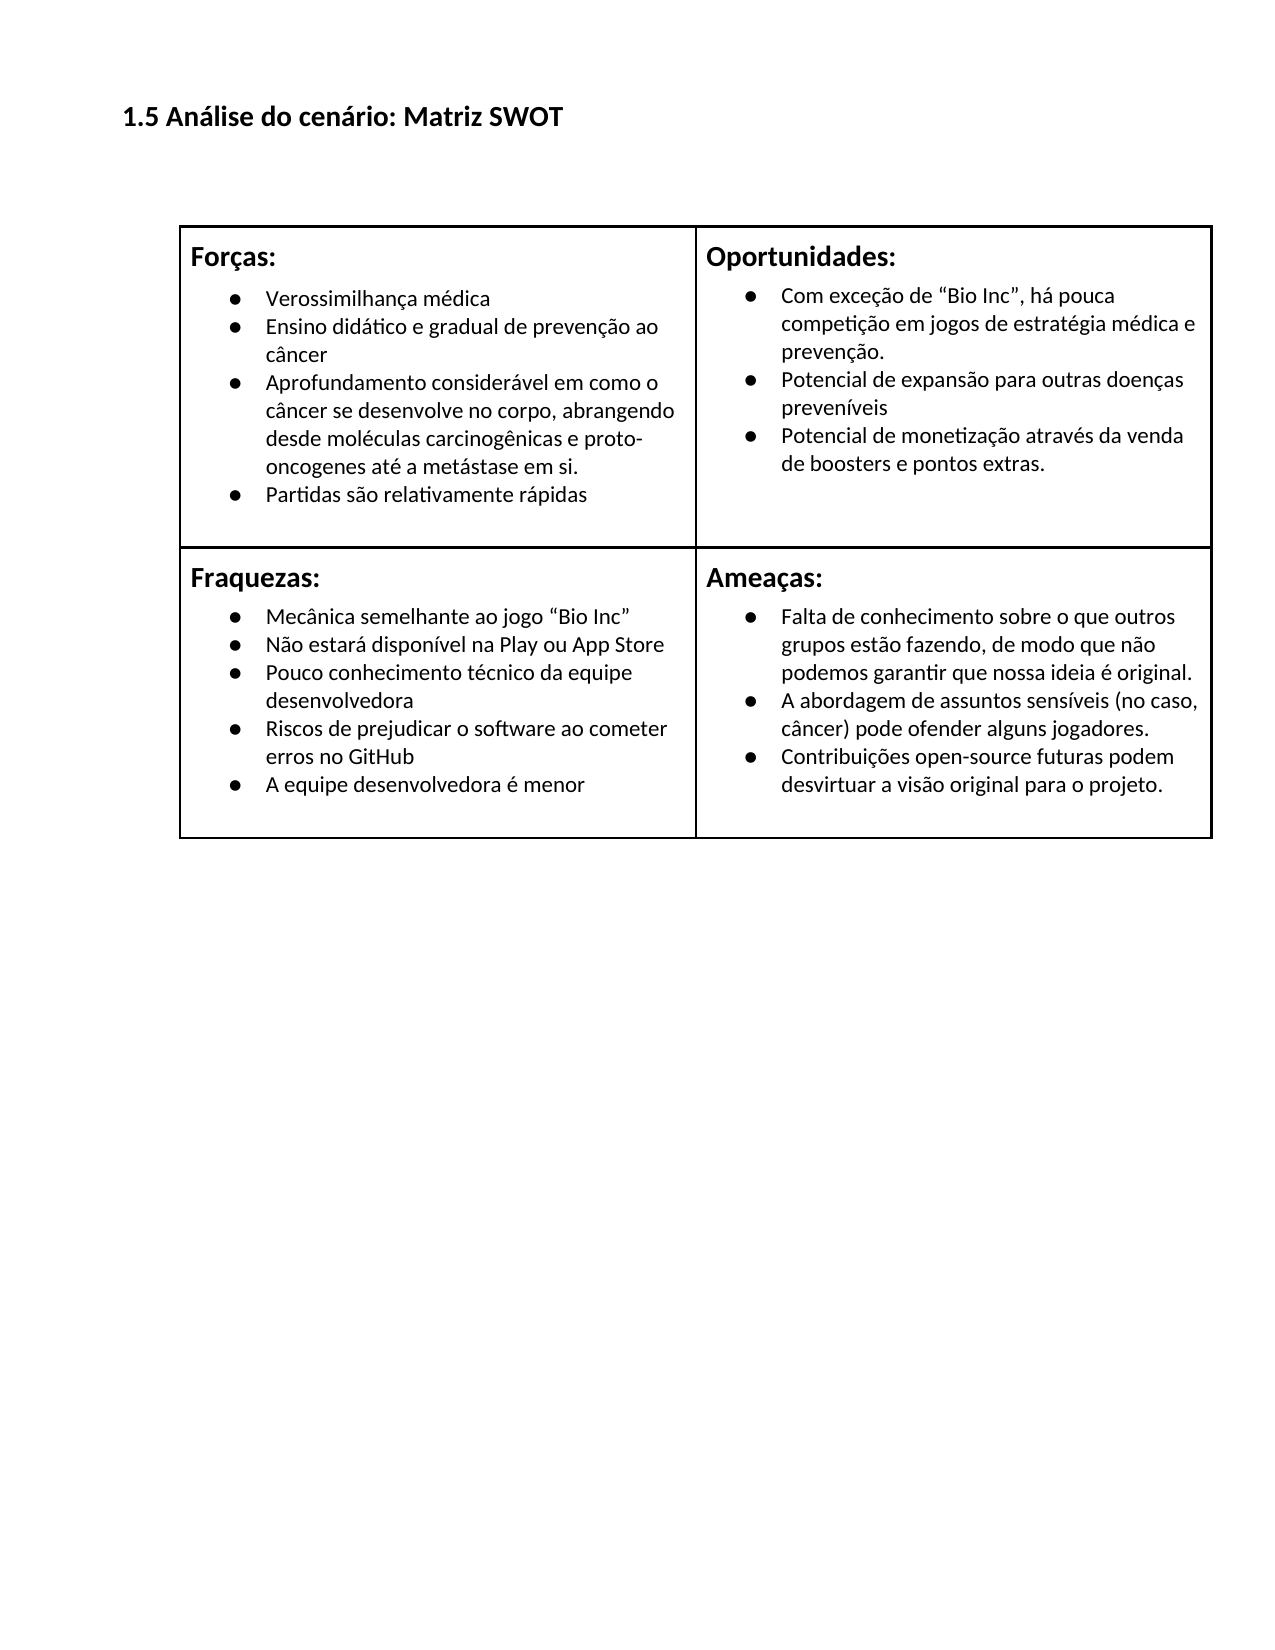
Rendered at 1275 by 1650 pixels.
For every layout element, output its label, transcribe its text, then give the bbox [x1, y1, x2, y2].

table_cell Ameaças: Falta de conhecimento sobre o que outros grupos estão fazendo, de modo que não podemos garantir que nossa ideia é original. A abordagem de assuntos sensíveis (no caso, câncer) pode ofender alguns jogadores. Contribuições open-source futuras podem desvirtuar a visão original para o projeto. [697, 549, 1210, 837]
table_header Forças: Verossimilhança médica Ensino didático e gradual de prevenção ao câncer Aprofundamento considerável em como o câncer se desenvolve no corpo, abrangendo desde moléculas carcinogênicas e proto-oncogenes até a metástase em si. Partidas são relativamente rápidas [181, 228, 695, 546]
table_cell Fraquezas: Mecânica semelhante ao jogo “Bio Inc” Não estará disponível na Play ou App Store Pouco conhecimento técnico da equipe desenvolvedora Riscos de prejudicar o software ao cometer erros no GitHub A equipe desenvolvedora é menor [181, 549, 695, 837]
table_header Oportunidades: Com exceção de “Bio Inc”, há pouca competição em jogos de estratégia médica e prevenção. Potencial de expansão para outras doenças preveníveis Potencial de monetização através da venda de boosters e pontos extras. [697, 228, 1210, 546]
